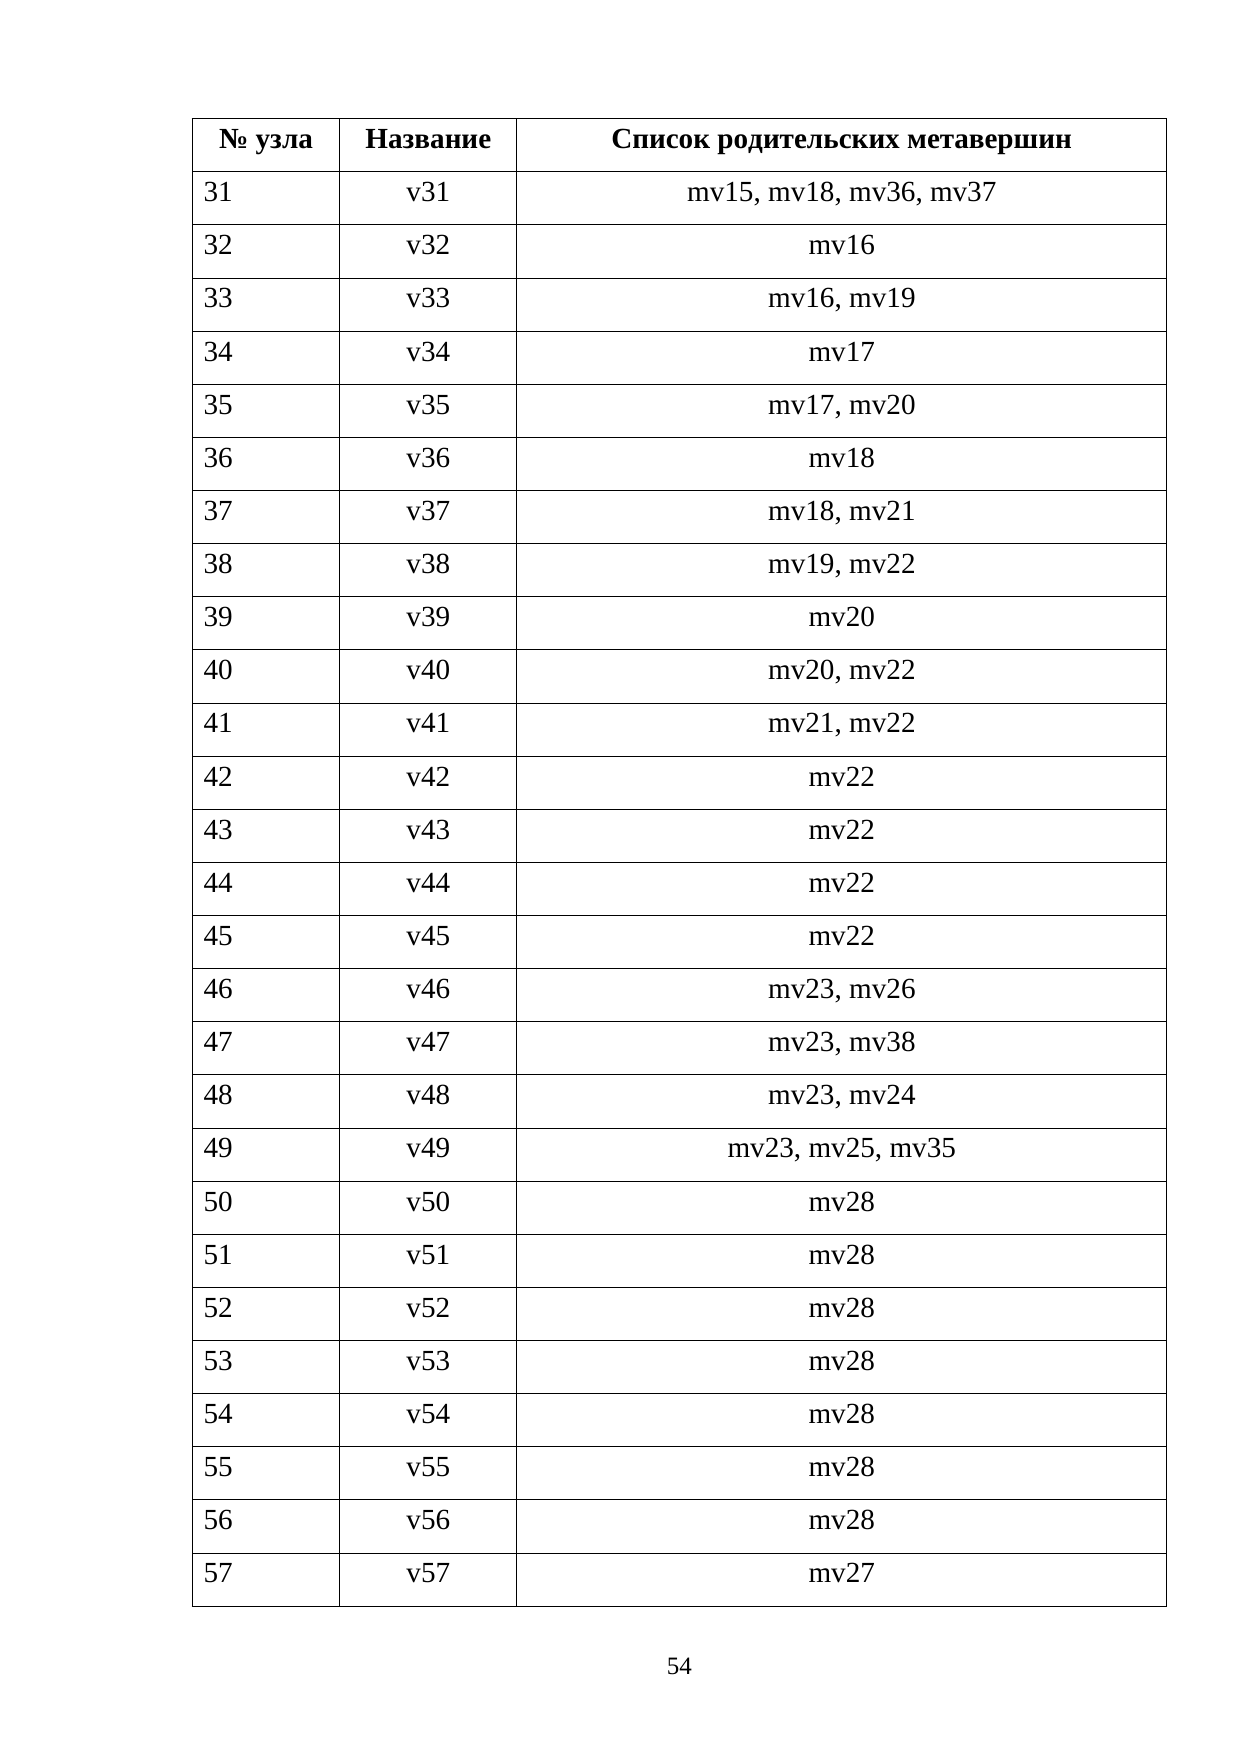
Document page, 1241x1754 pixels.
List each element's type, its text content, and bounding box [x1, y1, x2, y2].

table_cell mv22 [517, 757, 1166, 809]
table_cell 56 [193, 1500, 339, 1552]
table_cell 50 [193, 1182, 339, 1234]
table_cell mv28 [517, 1341, 1166, 1393]
table_cell v47 [340, 1022, 516, 1074]
table_cell 54 [193, 1394, 339, 1446]
table_cell mv23, mv38 [517, 1022, 1166, 1074]
table_cell 38 [193, 544, 339, 596]
table_cell v49 [340, 1129, 516, 1181]
table_cell mv15, mv18, mv36, mv37 [517, 172, 1166, 224]
table_cell mv18, mv21 [517, 491, 1166, 543]
table_cell v46 [340, 969, 516, 1021]
table_cell 57 [193, 1554, 339, 1606]
table_cell v37 [340, 491, 516, 543]
table_cell v57 [340, 1554, 516, 1606]
table_cell 32 [193, 225, 339, 277]
table_cell v35 [340, 385, 516, 437]
table_cell v54 [340, 1394, 516, 1446]
table_cell 33 [193, 279, 339, 331]
table_cell mv27 [517, 1554, 1166, 1606]
table_cell 52 [193, 1288, 339, 1340]
table_cell mv23, mv25, mv35 [517, 1129, 1166, 1181]
table_cell 31 [193, 172, 339, 224]
table_cell v51 [340, 1235, 516, 1287]
table_cell mv28 [517, 1394, 1166, 1446]
table_cell mv20 [517, 597, 1166, 649]
table_cell mv28 [517, 1182, 1166, 1234]
table_cell mv28 [517, 1288, 1166, 1340]
table_cell v52 [340, 1288, 516, 1340]
table_cell mv19, mv22 [517, 544, 1166, 596]
table_cell v56 [340, 1500, 516, 1552]
table_cell 40 [193, 650, 339, 702]
table_cell mv20, mv22 [517, 650, 1166, 702]
table_cell 36 [193, 438, 339, 490]
table_header № узла [193, 119, 339, 171]
table_cell v45 [340, 916, 516, 968]
table_cell mv22 [517, 916, 1166, 968]
table_cell 41 [193, 704, 339, 756]
table_cell mv18 [517, 438, 1166, 490]
table_cell mv22 [517, 810, 1166, 862]
table_cell v42 [340, 757, 516, 809]
table_cell v39 [340, 597, 516, 649]
table_cell mv28 [517, 1500, 1166, 1552]
table_cell 37 [193, 491, 339, 543]
table_cell v33 [340, 279, 516, 331]
table_cell mv28 [517, 1235, 1166, 1287]
table_cell mv16, mv19 [517, 279, 1166, 331]
table_cell v53 [340, 1341, 516, 1393]
table_header Список родительских метавершин [517, 119, 1166, 171]
table_cell 45 [193, 916, 339, 968]
table_cell mv17, mv20 [517, 385, 1166, 437]
table_cell v48 [340, 1075, 516, 1127]
table_cell 42 [193, 757, 339, 809]
table_cell 46 [193, 969, 339, 1021]
table_cell v38 [340, 544, 516, 596]
table_cell v36 [340, 438, 516, 490]
table_cell v41 [340, 704, 516, 756]
table_cell 47 [193, 1022, 339, 1074]
table_cell 39 [193, 597, 339, 649]
table_cell mv16 [517, 225, 1166, 277]
table_cell 48 [193, 1075, 339, 1127]
table_cell 44 [193, 863, 339, 915]
table_cell v31 [340, 172, 516, 224]
table_cell mv22 [517, 863, 1166, 915]
table_cell 51 [193, 1235, 339, 1287]
table_cell v50 [340, 1182, 516, 1234]
table_cell mv17 [517, 332, 1166, 384]
table_cell 55 [193, 1447, 339, 1499]
table_cell 43 [193, 810, 339, 862]
table_cell v32 [340, 225, 516, 277]
table_cell v55 [340, 1447, 516, 1499]
table_cell v34 [340, 332, 516, 384]
table_header Название [340, 119, 516, 171]
table_cell 53 [193, 1341, 339, 1393]
table_cell 34 [193, 332, 339, 384]
table_cell 35 [193, 385, 339, 437]
table_cell v43 [340, 810, 516, 862]
table_cell 49 [193, 1129, 339, 1181]
table_cell mv21, mv22 [517, 704, 1166, 756]
table_cell mv23, mv24 [517, 1075, 1166, 1127]
table_cell v40 [340, 650, 516, 702]
table_cell mv28 [517, 1447, 1166, 1499]
table_cell mv23, mv26 [517, 969, 1166, 1021]
table_cell v44 [340, 863, 516, 915]
